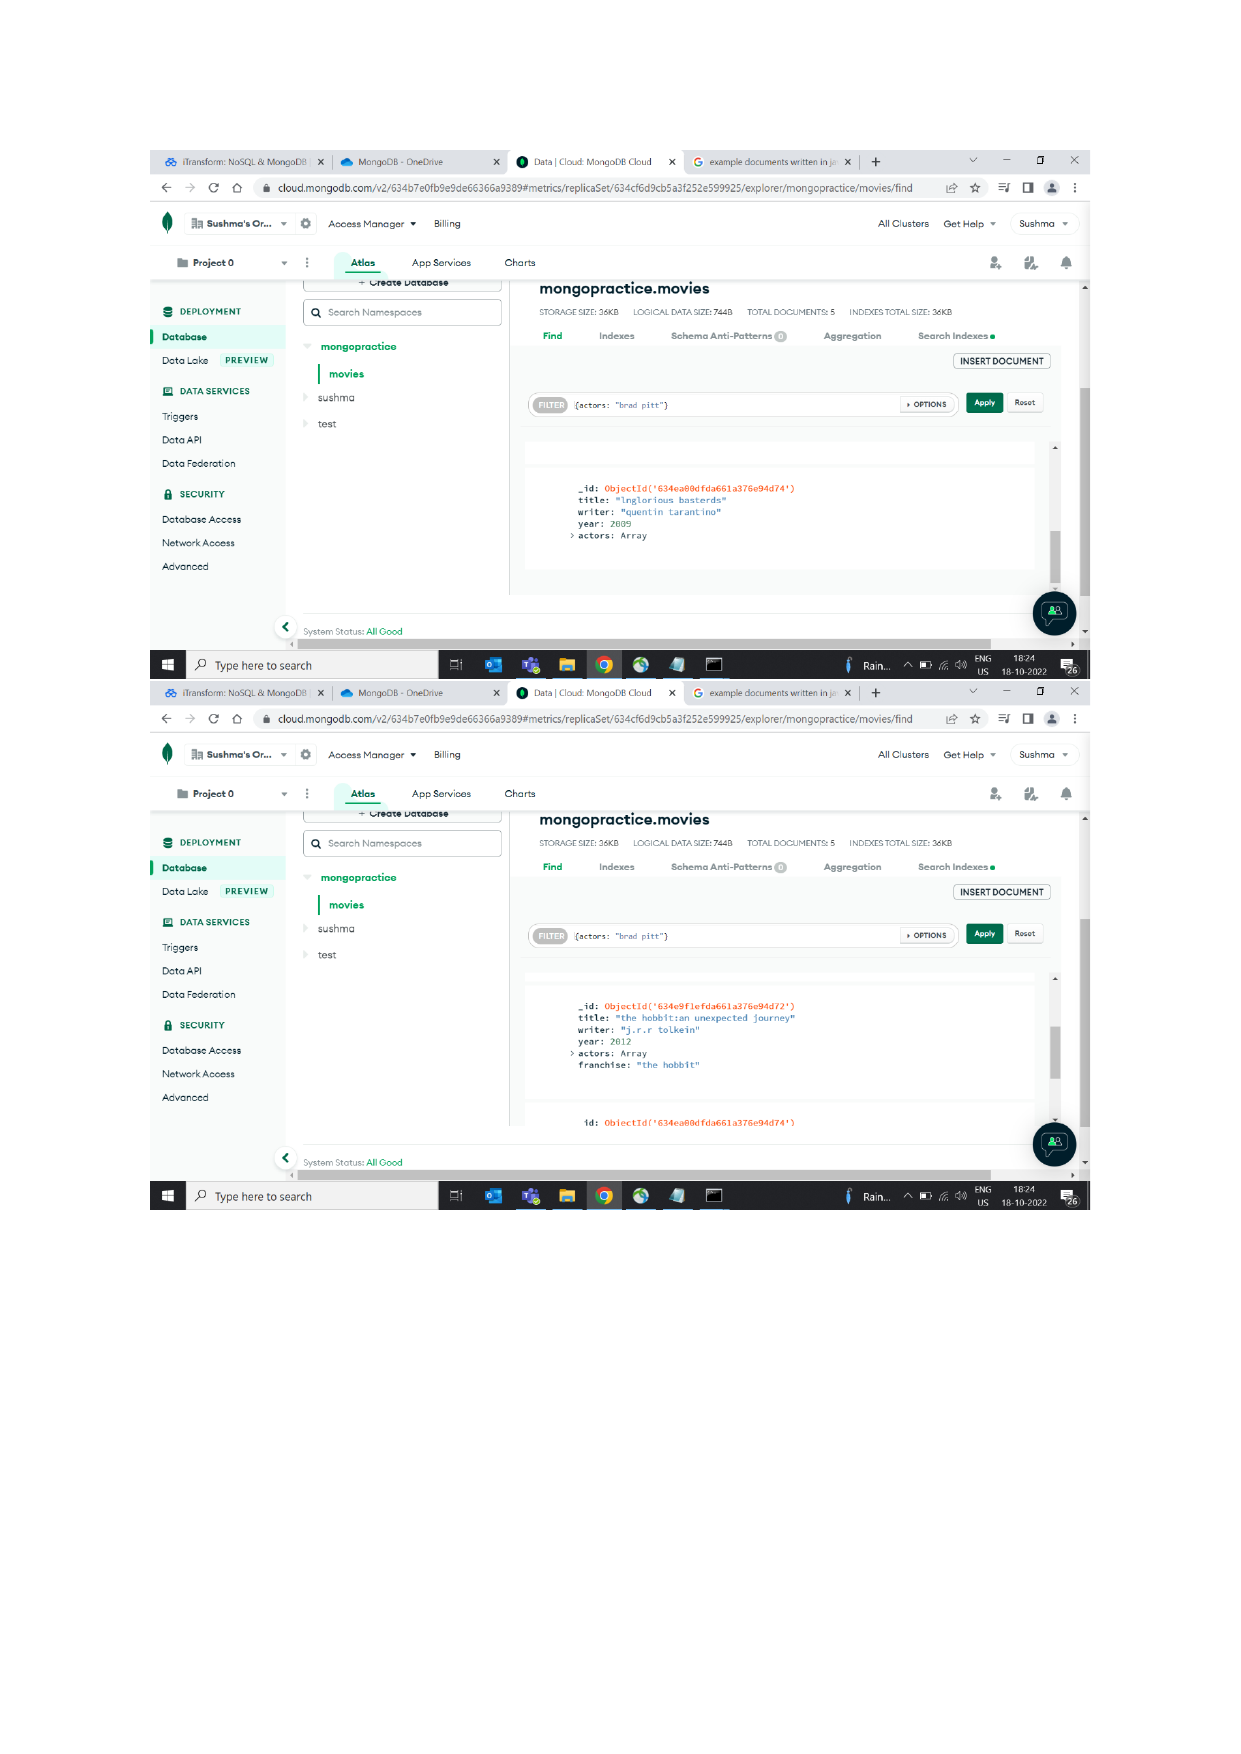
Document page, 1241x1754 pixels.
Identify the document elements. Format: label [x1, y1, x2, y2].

picture [150, 681, 1091, 1210]
picture [150, 150, 1091, 679]
